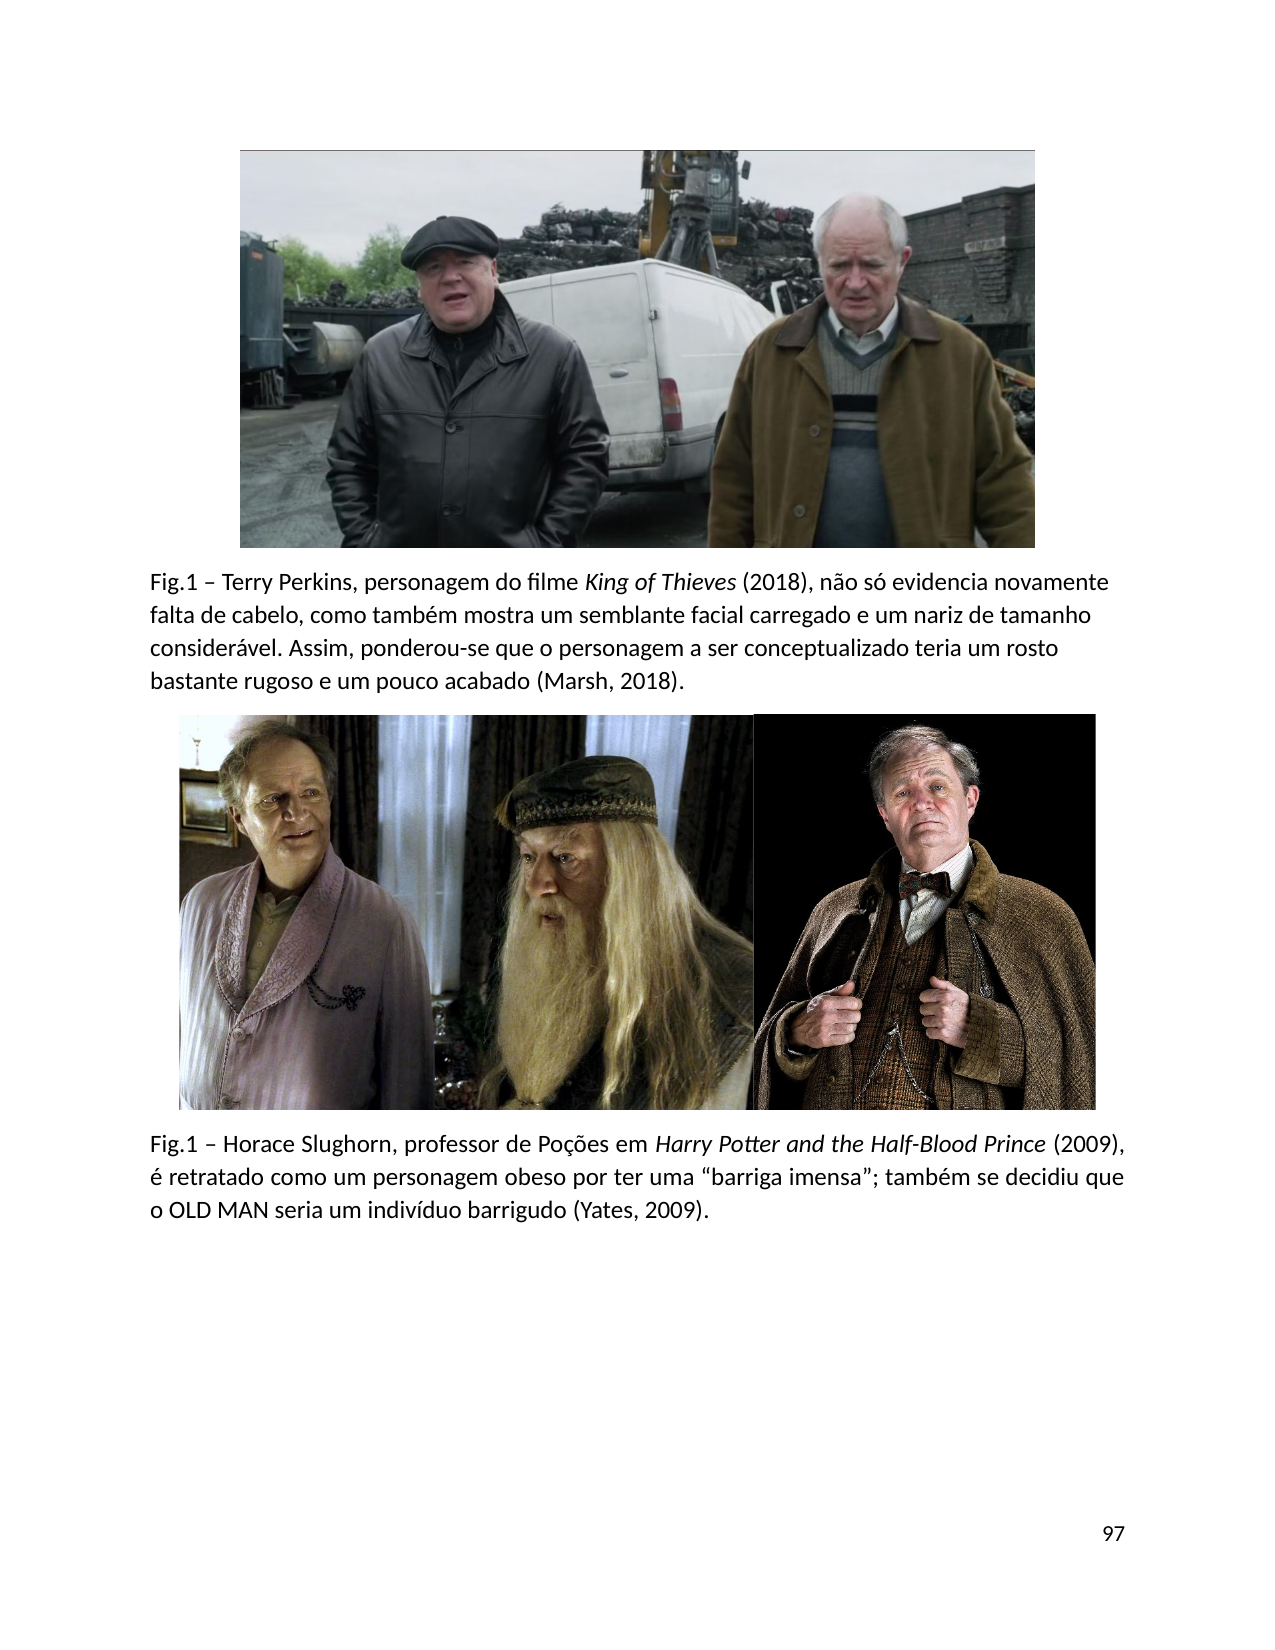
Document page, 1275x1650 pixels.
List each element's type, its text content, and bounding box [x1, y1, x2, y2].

picture [179, 714, 1096, 1110]
text Fig.1 – Horace Slughorn, professor de Poções em Harry Potter and the Half-Blood Prince (2009), é retratado como um personagem obeso por ter uma “barriga imensa”; também se decidiu que o OLD MAN seria um indivíduo barrigudo (Yates, 2009). [150, 1128, 1125, 1224]
picture [240, 150, 1035, 548]
text Fig.1 – Terry Perkins, personagem do filme King of Thieves (2018), não só evidencia novamente falta de cabelo, como também mostra um semblante facial carregado e um nariz de tamanho considerável. Assim, ponderou-se que o personagem a ser conceptualizado teria um rosto bastante rugoso e um pouco acabado (Marsh, 2018). [150, 566, 1125, 696]
